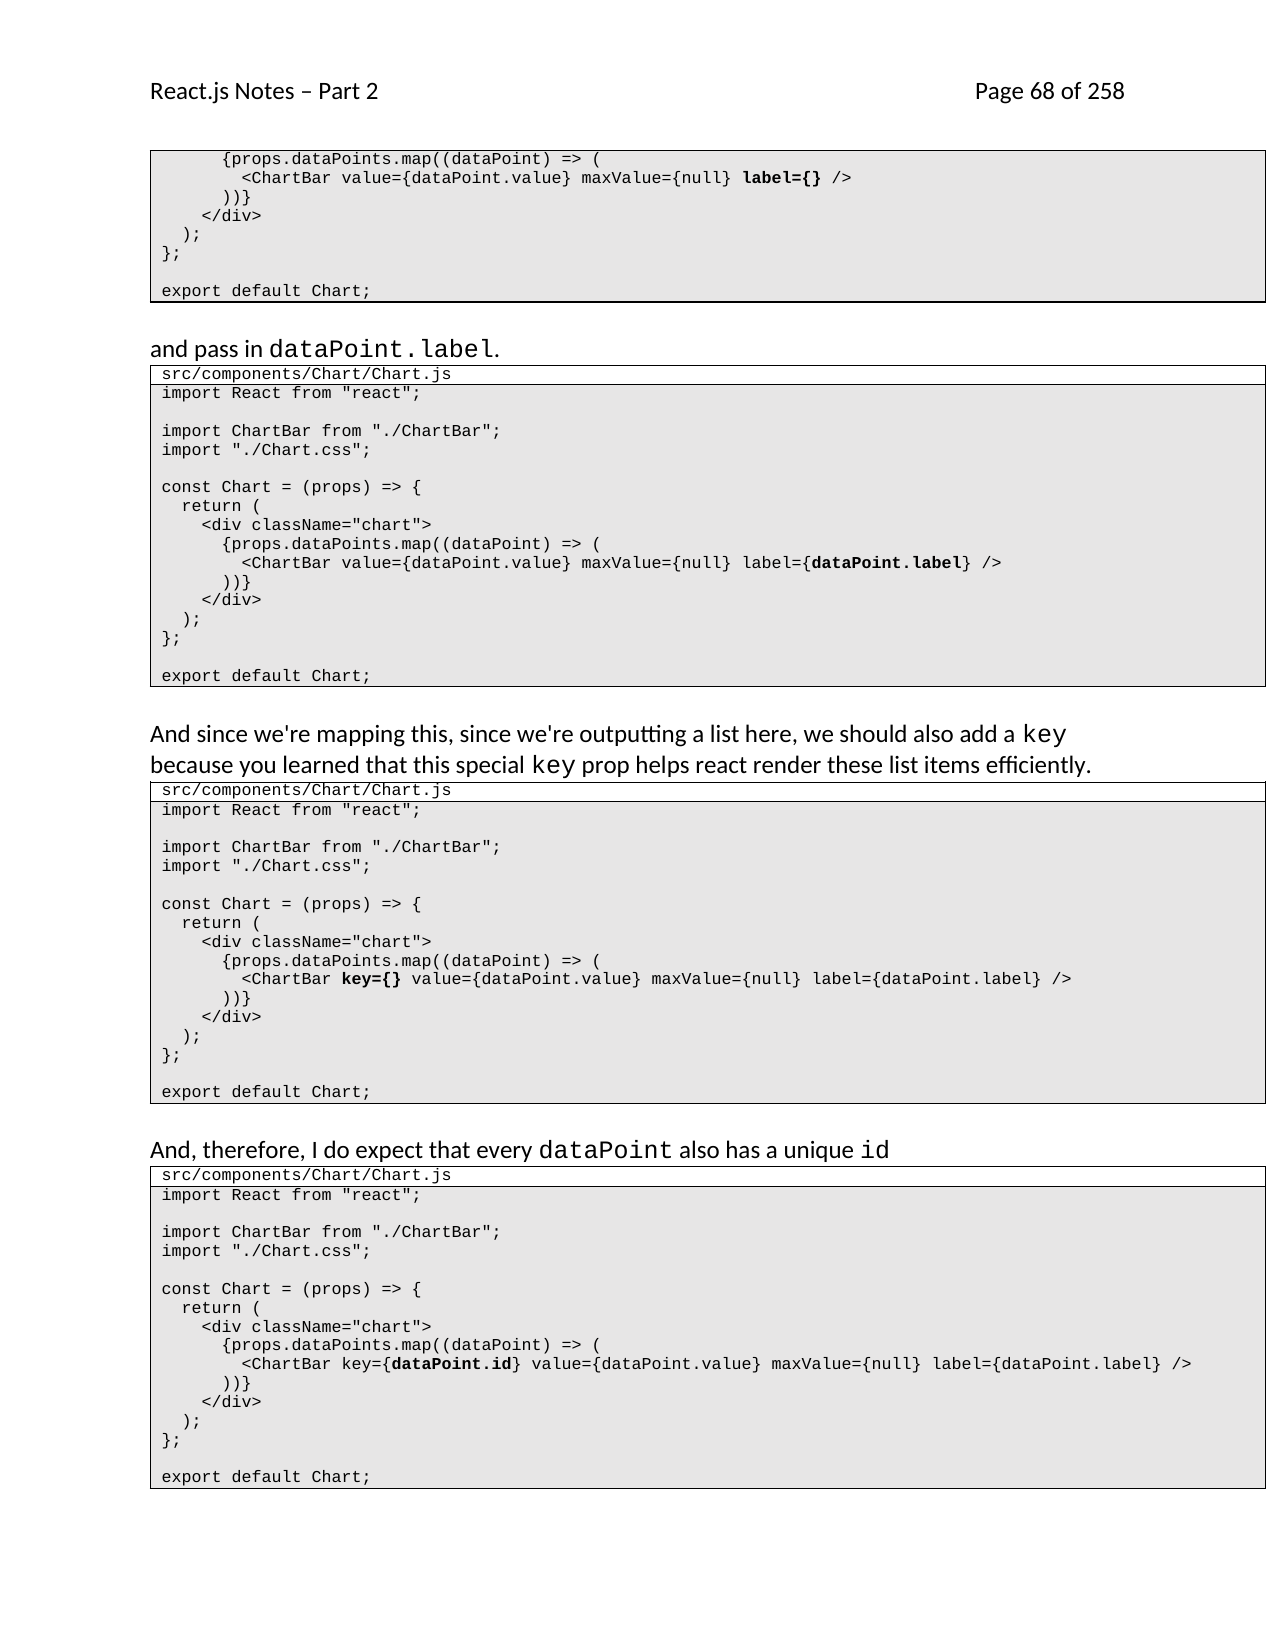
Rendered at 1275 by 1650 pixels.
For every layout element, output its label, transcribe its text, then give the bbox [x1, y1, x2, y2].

table_cell import React from "react"; import ChartBar from "./ChartBar"; import "./Chart.css"; const Chart = (props) => { return ( <div className="chart"> {props.dataPoints.map((dataPoint) => ( <ChartBar value={dataPoint.value} maxValue={null} label={dataPoint.label} /> ))} </div> ); }; export default Chart; [151, 385, 1265, 686]
text and pass in dataPoint.label. [150, 333, 1125, 365]
table_cell import React from "react"; import ChartBar from "./ChartBar"; import "./Chart.css"; const Chart = (props) => { return ( <div className="chart"> {props.dataPoints.map((dataPoint) => ( <ChartBar key={} value={dataPoint.value} maxValue={null} label={dataPoint.label} /> ))} </div> ); }; export default Chart; [151, 802, 1265, 1103]
table_header src/components/Chart/Chart.js [151, 783, 1265, 801]
table_header src/components/Chart/Chart.js [151, 1167, 1265, 1186]
table_cell import React from "react"; import ChartBar from "./ChartBar"; import "./Chart.css"; const Chart = (props) => { return ( <div className="chart"> {props.dataPoints.map((dataPoint) => ( <ChartBar key={dataPoint.id} value={dataPoint.value} maxValue={null} label={dataPoint.label} /> ))} </div> ); }; export default Chart; [151, 1187, 1265, 1488]
text And, therefore, I do expect that every dataPoint also has a unique id [150, 1134, 1125, 1166]
table_header src/components/Chart/Chart.js [151, 366, 1265, 384]
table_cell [151, 151, 1265, 301]
text And since we're mapping this, since we're outputting a list here, we should also add a key because you learned that this special key prop helps react render these list items efficiently. [150, 718, 1125, 781]
